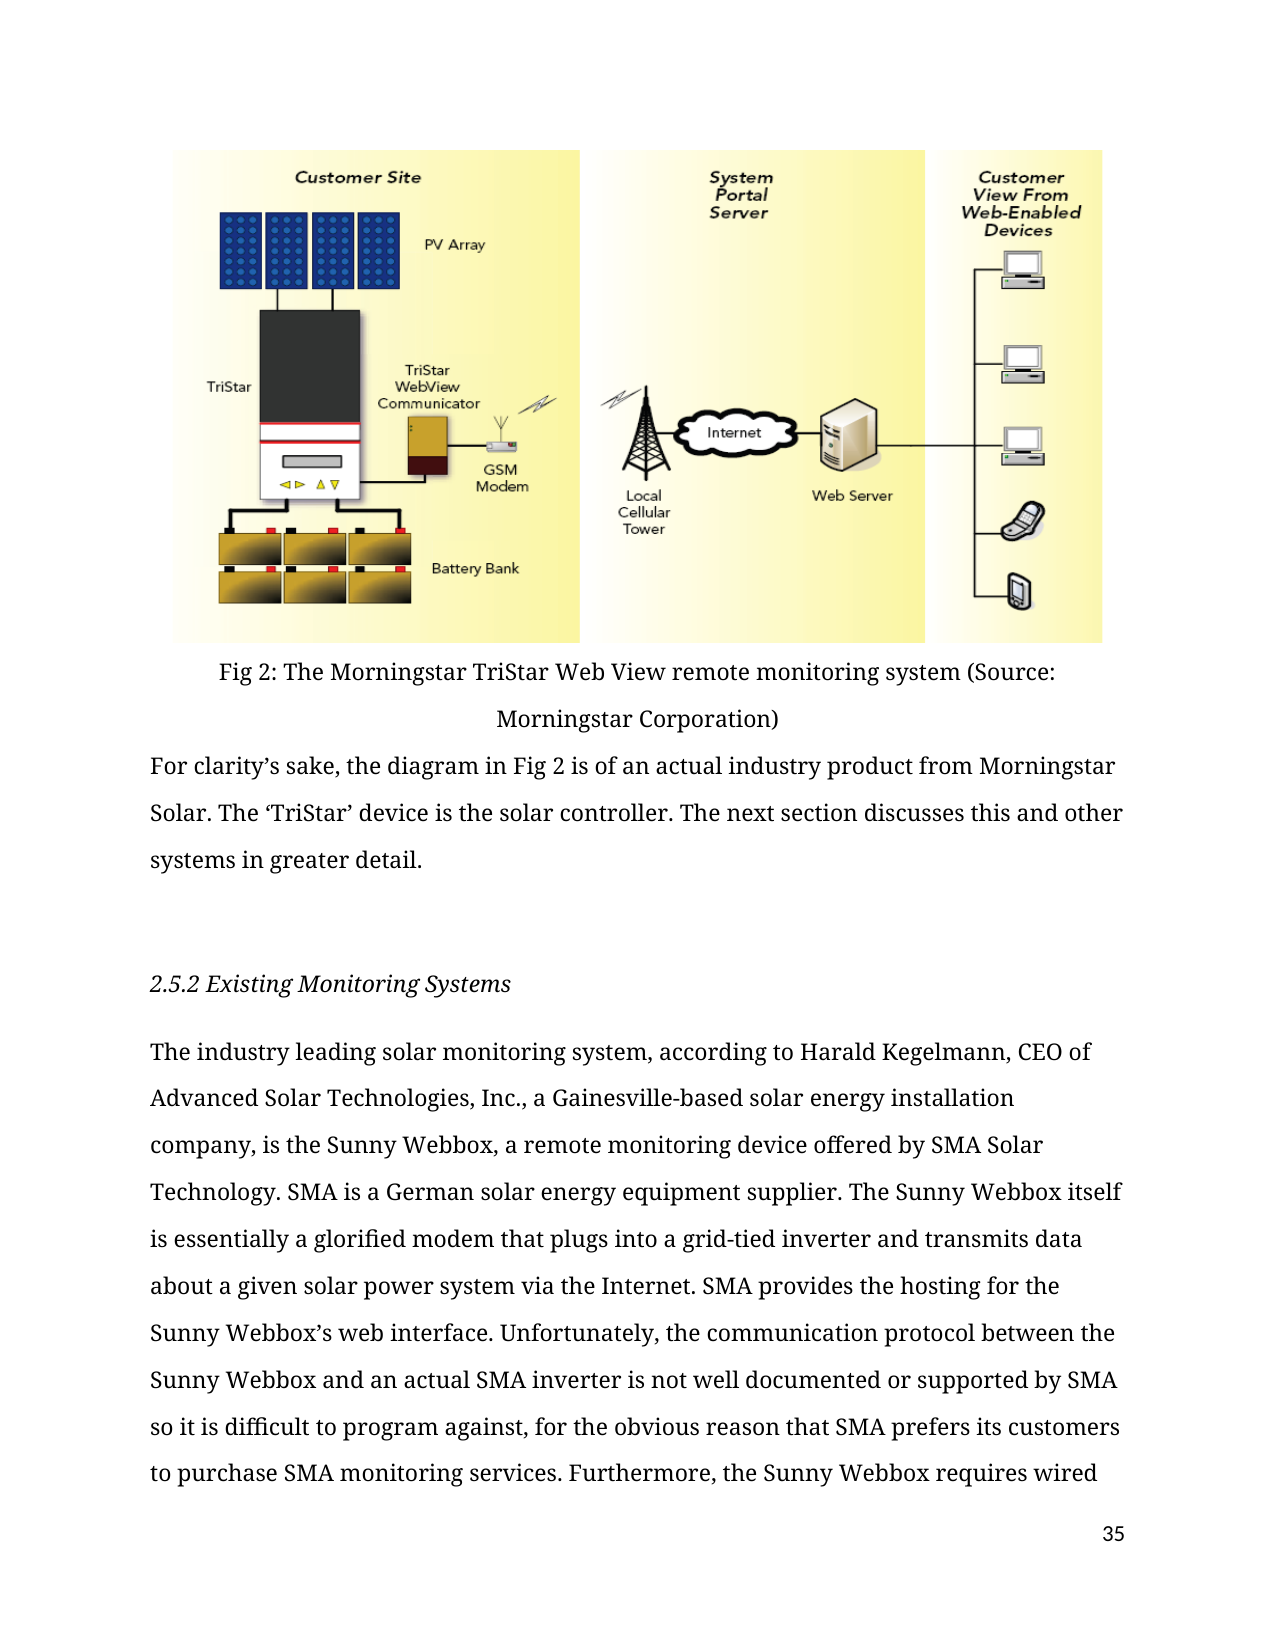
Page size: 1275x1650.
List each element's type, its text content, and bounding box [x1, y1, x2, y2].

subtitle 2.5.2 Existing Monitoring Systems [150, 968, 1125, 999]
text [150, 1035, 1125, 1488]
text For clarity’s sake, the diagram in Fig 2 is of an actual industry product from Morningstar Solar. The ‘TriStar’ device is the solar controller. The next section discusses this and other systems in greater detail. [150, 750, 1125, 875]
text Fig 2: The Morningstar TriStar Web View remote monitoring system (Source: Morningstar Corporation) [150, 656, 1125, 734]
